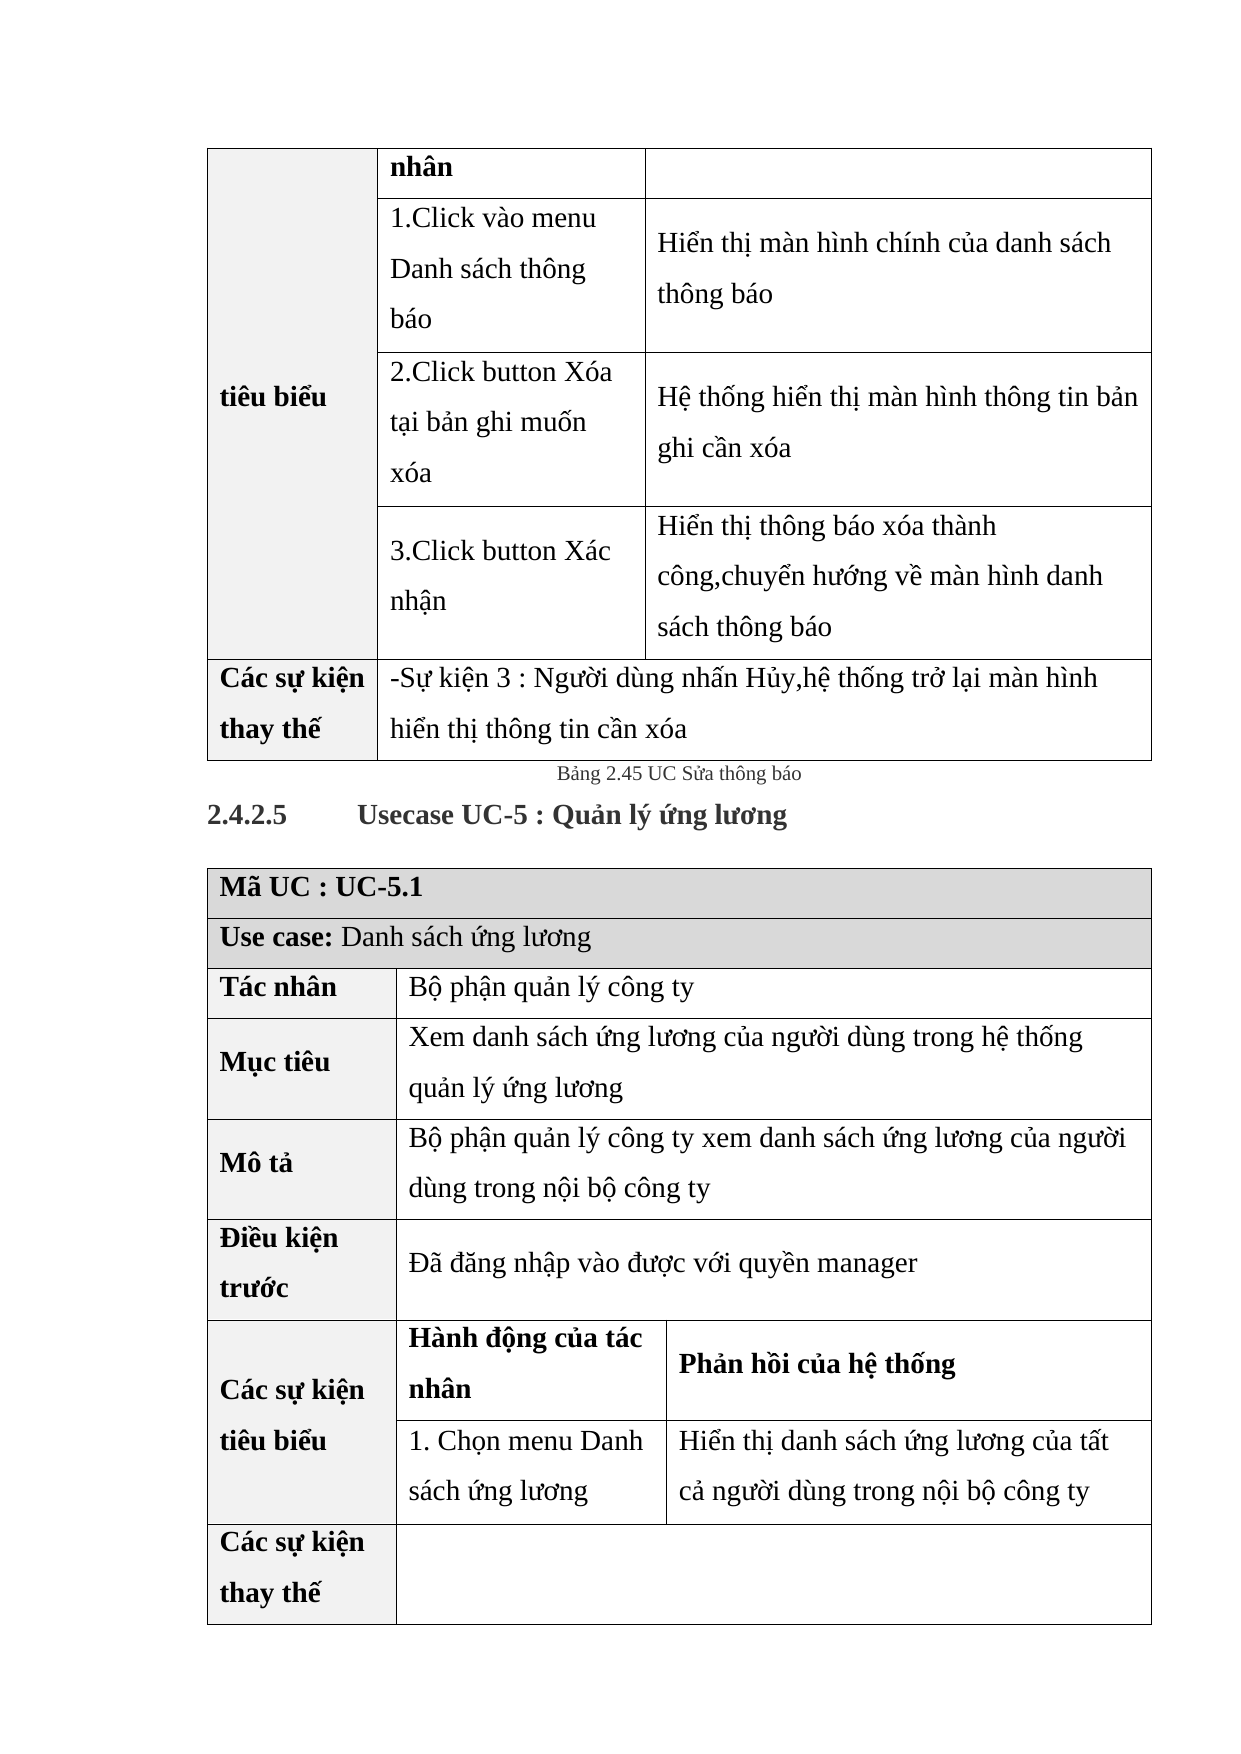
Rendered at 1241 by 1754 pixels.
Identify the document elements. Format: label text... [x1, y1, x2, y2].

table_cell Mô tả [208, 1120, 396, 1219]
table_cell 1.Click vào menu Danh sách thông báo [378, 199, 645, 352]
table_cell Tác nhân [208, 969, 396, 1018]
table_cell 1. Chọn menu Danh sách ứng lương [397, 1421, 666, 1523]
table_cell -Sự kiện 3 : Người dùng nhấn Hủy,hệ thống trở lại màn hình hiển thị thông tin cần xóa [378, 660, 1151, 760]
table_cell Mục tiêu [208, 1019, 396, 1119]
subtitle Usecase UC-5 : Quản lý ứng lương [207, 797, 1152, 830]
table_cell Các sự kiện tiêu biểu [208, 1321, 396, 1523]
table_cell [646, 149, 1151, 198]
table_cell [397, 1525, 1151, 1624]
table_cell Hiển thị danh sách ứng lương của tất cả người dùng trong nội bộ công ty [667, 1421, 1151, 1523]
table_header Mã UC : UC-5.1 [208, 869, 1151, 918]
table_cell Các sự kiện thay thế [208, 660, 377, 760]
table_cell 3.Click button Xác nhận [378, 507, 645, 659]
table_cell Hiển thị màn hình chính của danh sách thông báo [646, 199, 1151, 352]
table_cell 2.Click button Xóa tại bản ghi muốn xóa [378, 353, 645, 506]
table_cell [208, 149, 377, 659]
table_cell Phản hồi của hệ thống [667, 1321, 1151, 1420]
table_cell Hệ thống hiển thị màn hình thông tin bản ghi cần xóa [646, 353, 1151, 506]
table_cell Use case: Danh sách ứng lương [208, 919, 1151, 968]
table_cell Điều kiện trước [208, 1220, 396, 1319]
table_cell Bộ phận quản lý công ty xem danh sách ứng lương của người dùng trong nội bộ công ty [397, 1120, 1151, 1219]
table_cell Đã đăng nhập vào được với quyền manager [397, 1220, 1151, 1319]
table_cell Bộ phận quản lý công ty [397, 969, 1151, 1018]
table_cell Xem danh sách ứng lương của người dùng trong hệ thống quản lý ứng lương [397, 1019, 1151, 1119]
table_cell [378, 149, 645, 198]
table_cell Các sự kiện thay thế [208, 1525, 396, 1624]
table_cell Hiển thị thông báo xóa thành công,chuyển hướng về màn hình danh sách thông báo [646, 507, 1151, 659]
table_cell Hành động của tác nhân [397, 1321, 666, 1420]
